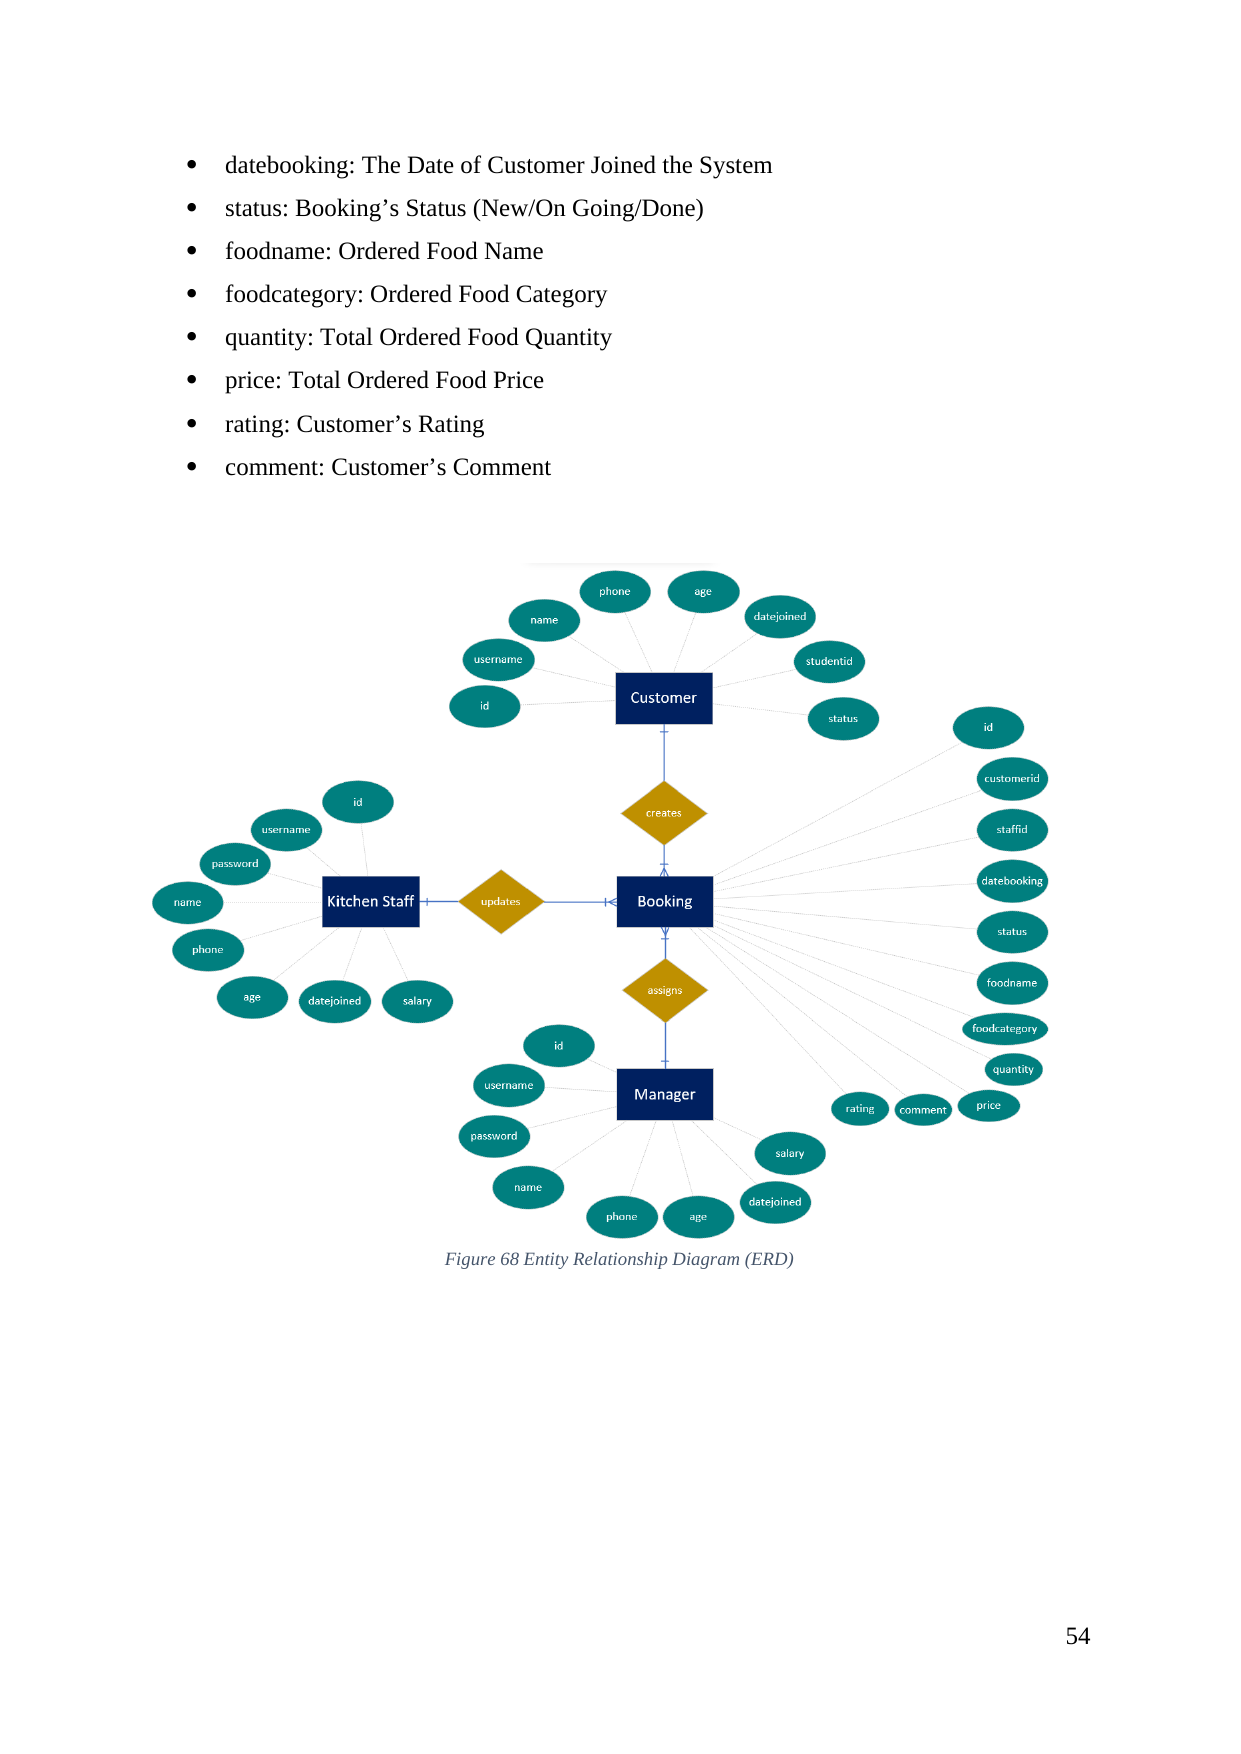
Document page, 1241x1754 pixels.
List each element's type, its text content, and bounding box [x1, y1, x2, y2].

list comment: Customer’s Comment [187, 452, 1090, 481]
list rating: Customer’s Rating [187, 409, 1090, 437]
list foodname: Ordered Food Name [187, 236, 1090, 265]
list quantity: Total Ordered Food Quantity [187, 322, 1090, 351]
picture [150, 563, 1091, 1248]
text Figure 68 Entity Relationship Diagram (ERD) [150, 1248, 1090, 1269]
list price: Total Ordered Food Price [187, 366, 1090, 394]
list foodcategory: Ordered Food Category [187, 279, 1090, 308]
list status: Booking’s Status (New/On Going/Done) [187, 193, 1090, 222]
list datebooking: The Date of Customer Joined the System [187, 150, 1090, 179]
